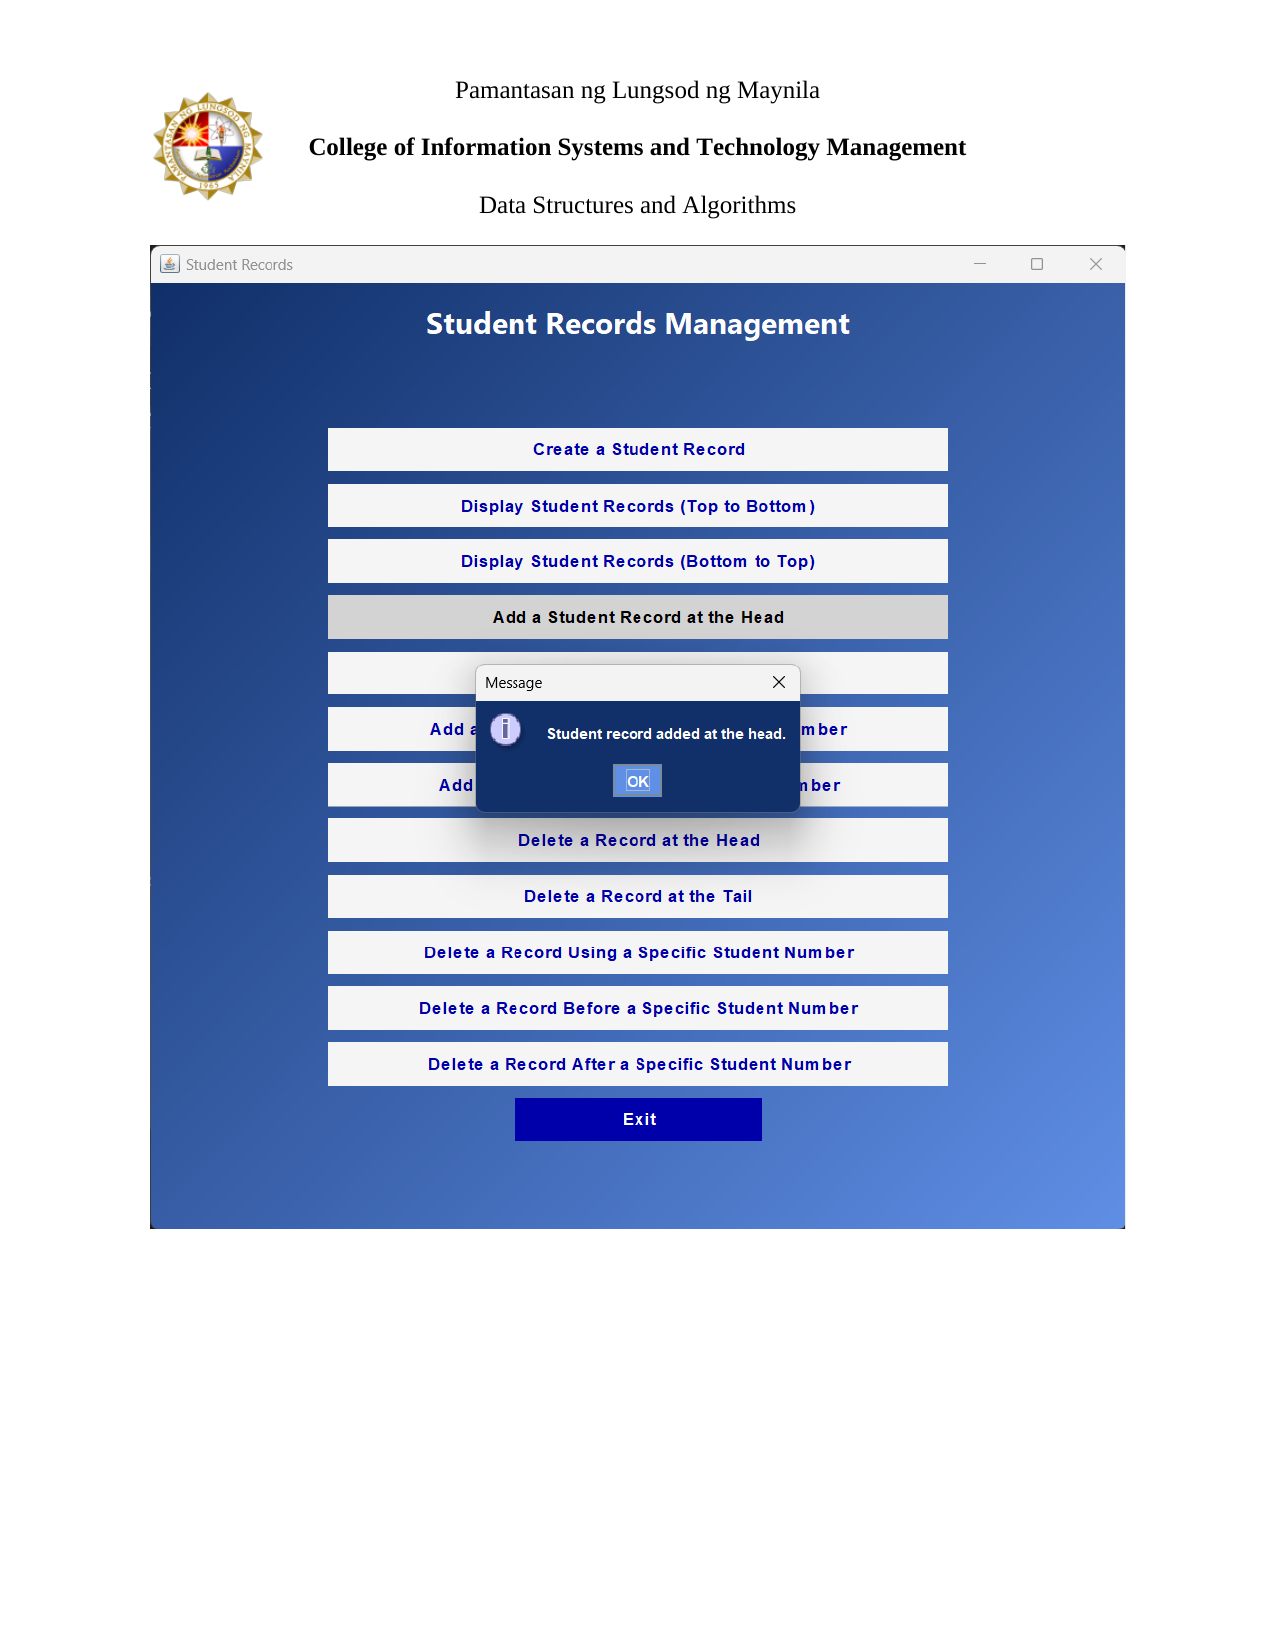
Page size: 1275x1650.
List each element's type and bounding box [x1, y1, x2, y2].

picture [150, 245, 1125, 1229]
picture [150, 91, 264, 204]
